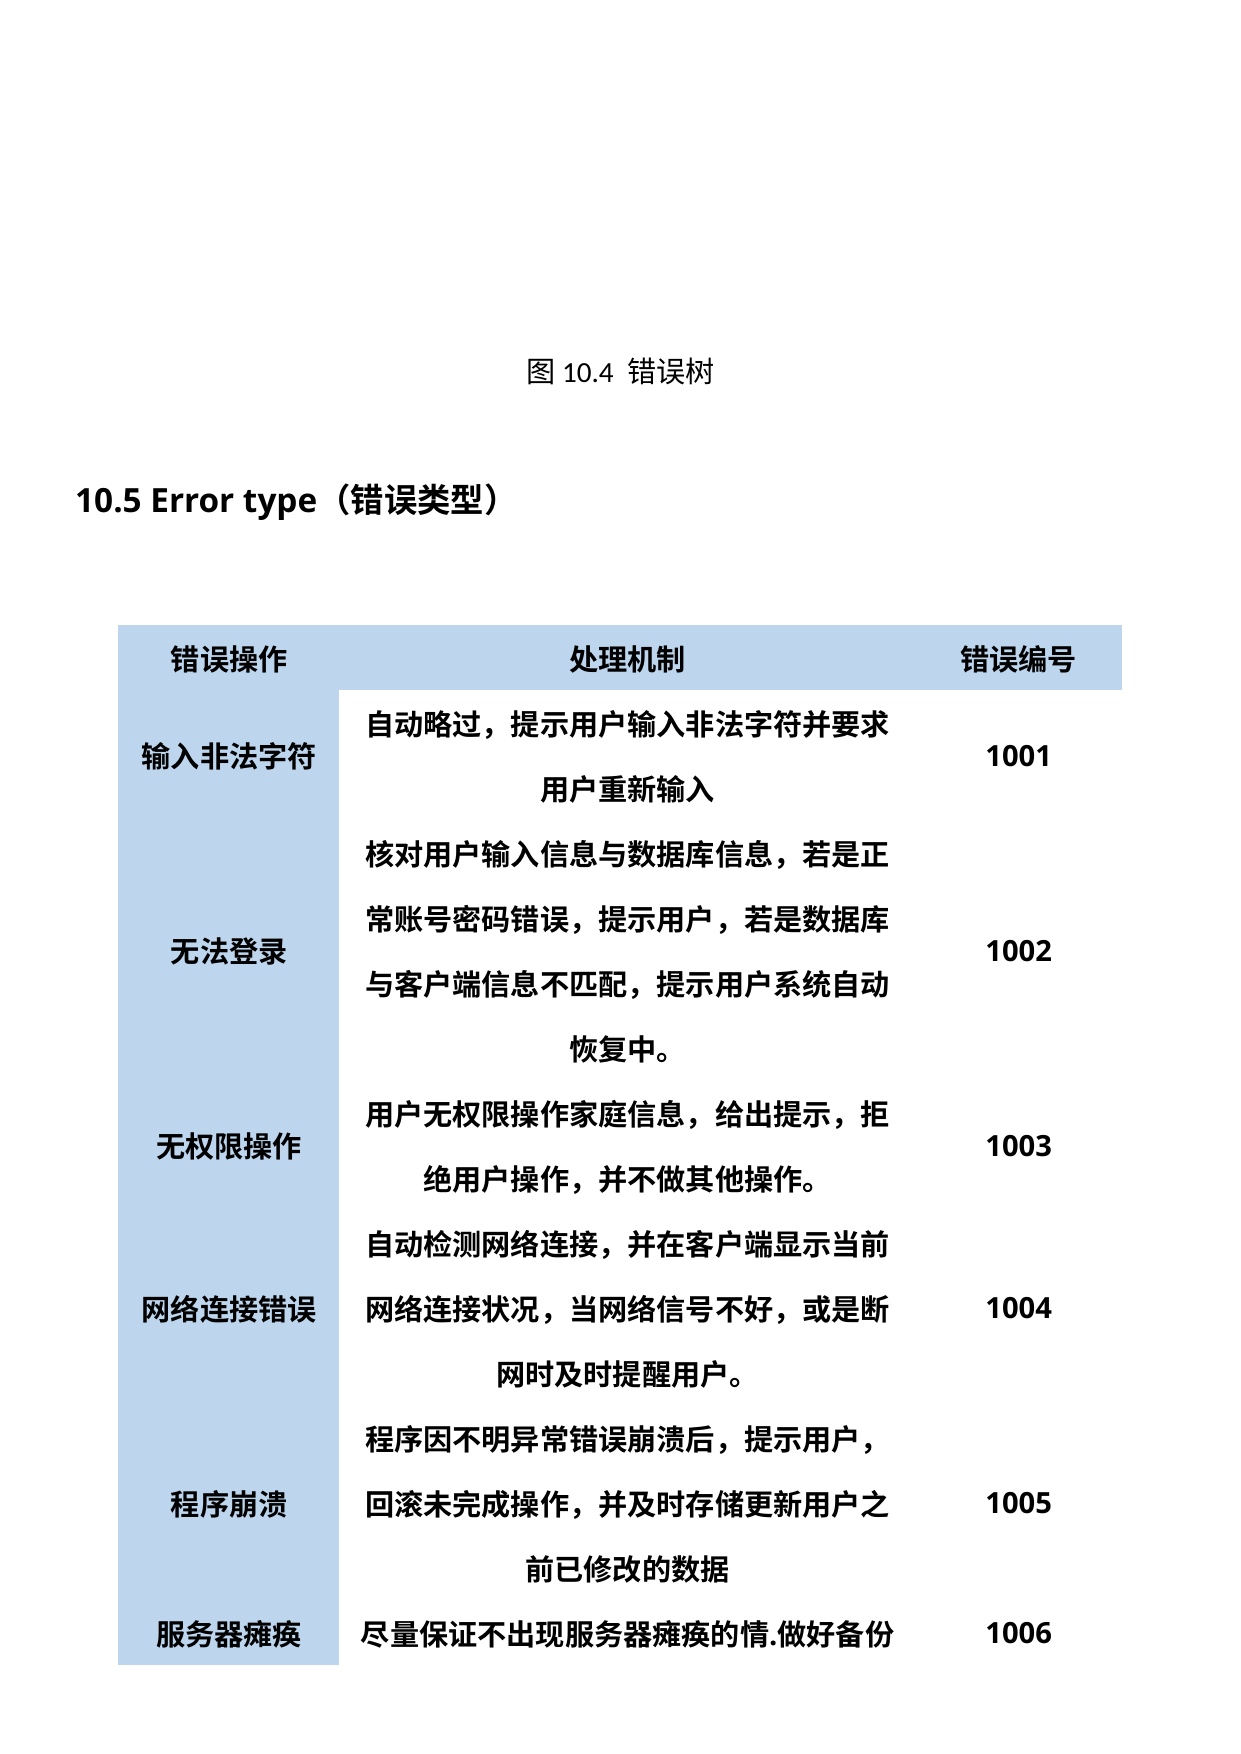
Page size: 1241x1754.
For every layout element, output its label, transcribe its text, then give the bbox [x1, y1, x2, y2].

table_cell 用户无权限操作家庭信息，给出提示，拒绝用户操作，并不做其他操作。 [339, 1080, 915, 1210]
table_header 错误操作 [118, 625, 339, 690]
table_cell 程序崩溃 [118, 1405, 339, 1600]
table_cell 1001 [915, 690, 1122, 820]
table_header 处理机制 [339, 625, 915, 690]
table_cell 核对用户输入信息与数据库信息，若是正常账号密码错误，提示用户，若是数据库与客户端信息不匹配，提示用户系统自动恢复中。 [339, 820, 915, 1080]
table_cell 程序因不明异常错误崩溃后，提示用户，回滚未完成操作，并及时存储更新用户之前已修改的数据 [339, 1405, 915, 1600]
table_cell 自动检测网络连接，并在客户端显示当前网络连接状况，当网络信号不好，或是断网时及时提醒用户。 [339, 1210, 915, 1405]
table_cell 1002 [915, 820, 1122, 1080]
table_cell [339, 1600, 915, 1665]
table_cell 无法登录 [118, 820, 339, 1080]
table_cell 输入非法字符 [118, 690, 339, 820]
table_cell 1005 [915, 1405, 1122, 1600]
table_cell 无权限操作 [118, 1080, 339, 1210]
table_cell 自动略过，提示用户输入非法字符并要求用户重新输入 [339, 690, 915, 820]
table_cell 网络连接错误 [118, 1210, 339, 1405]
subtitle 10.5 Error type（错误类型） [75, 465, 1165, 530]
table_header 错误编号 [915, 625, 1122, 690]
table_cell 服务器瘫痪 [118, 1600, 339, 1665]
table_cell 1004 [915, 1210, 1122, 1405]
table_cell 1003 [915, 1080, 1122, 1210]
table_cell 1006 [915, 1600, 1122, 1665]
